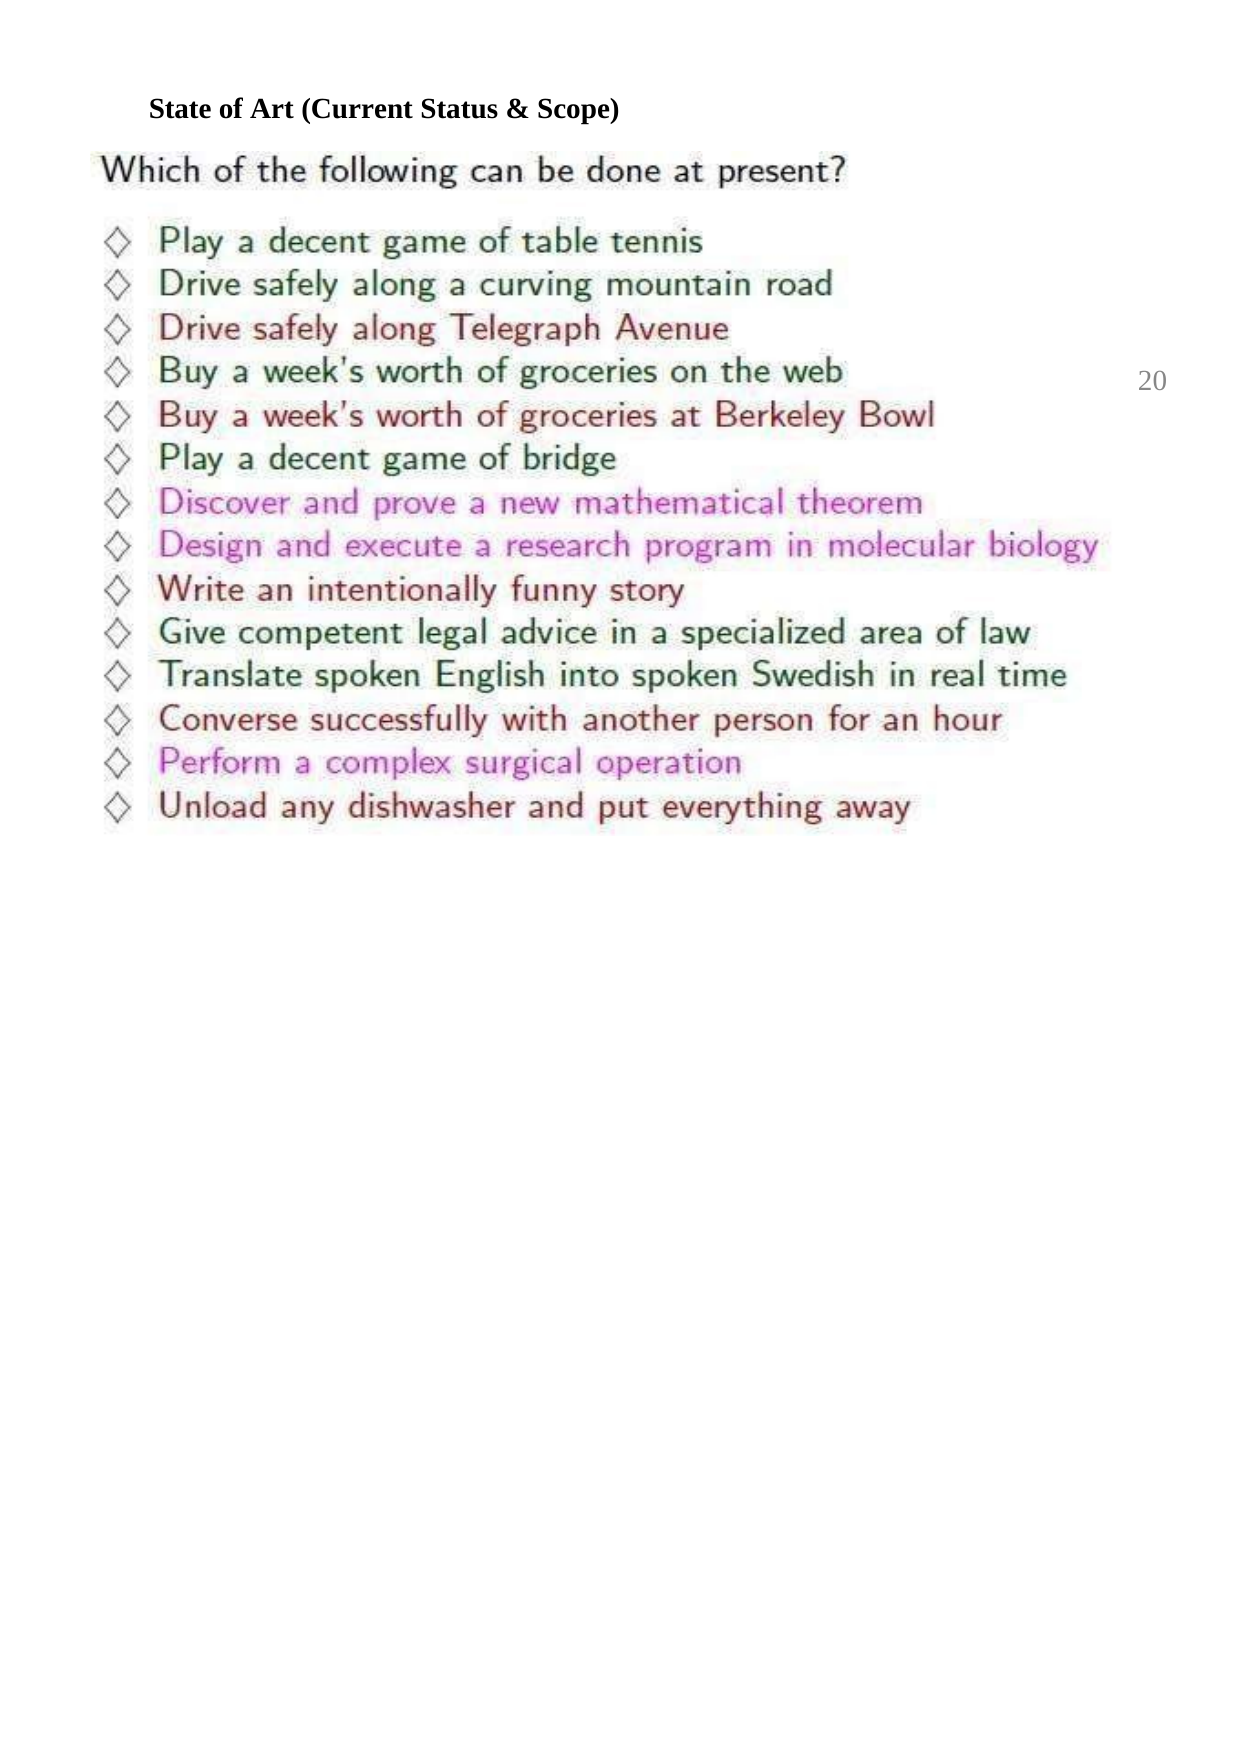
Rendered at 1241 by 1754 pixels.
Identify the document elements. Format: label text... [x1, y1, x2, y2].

text 20 [4, 363, 1167, 396]
picture [90, 151, 1113, 363]
subtitle State of Art (Current Status & Scope) [148, 92, 1213, 125]
picture [90, 396, 1113, 836]
